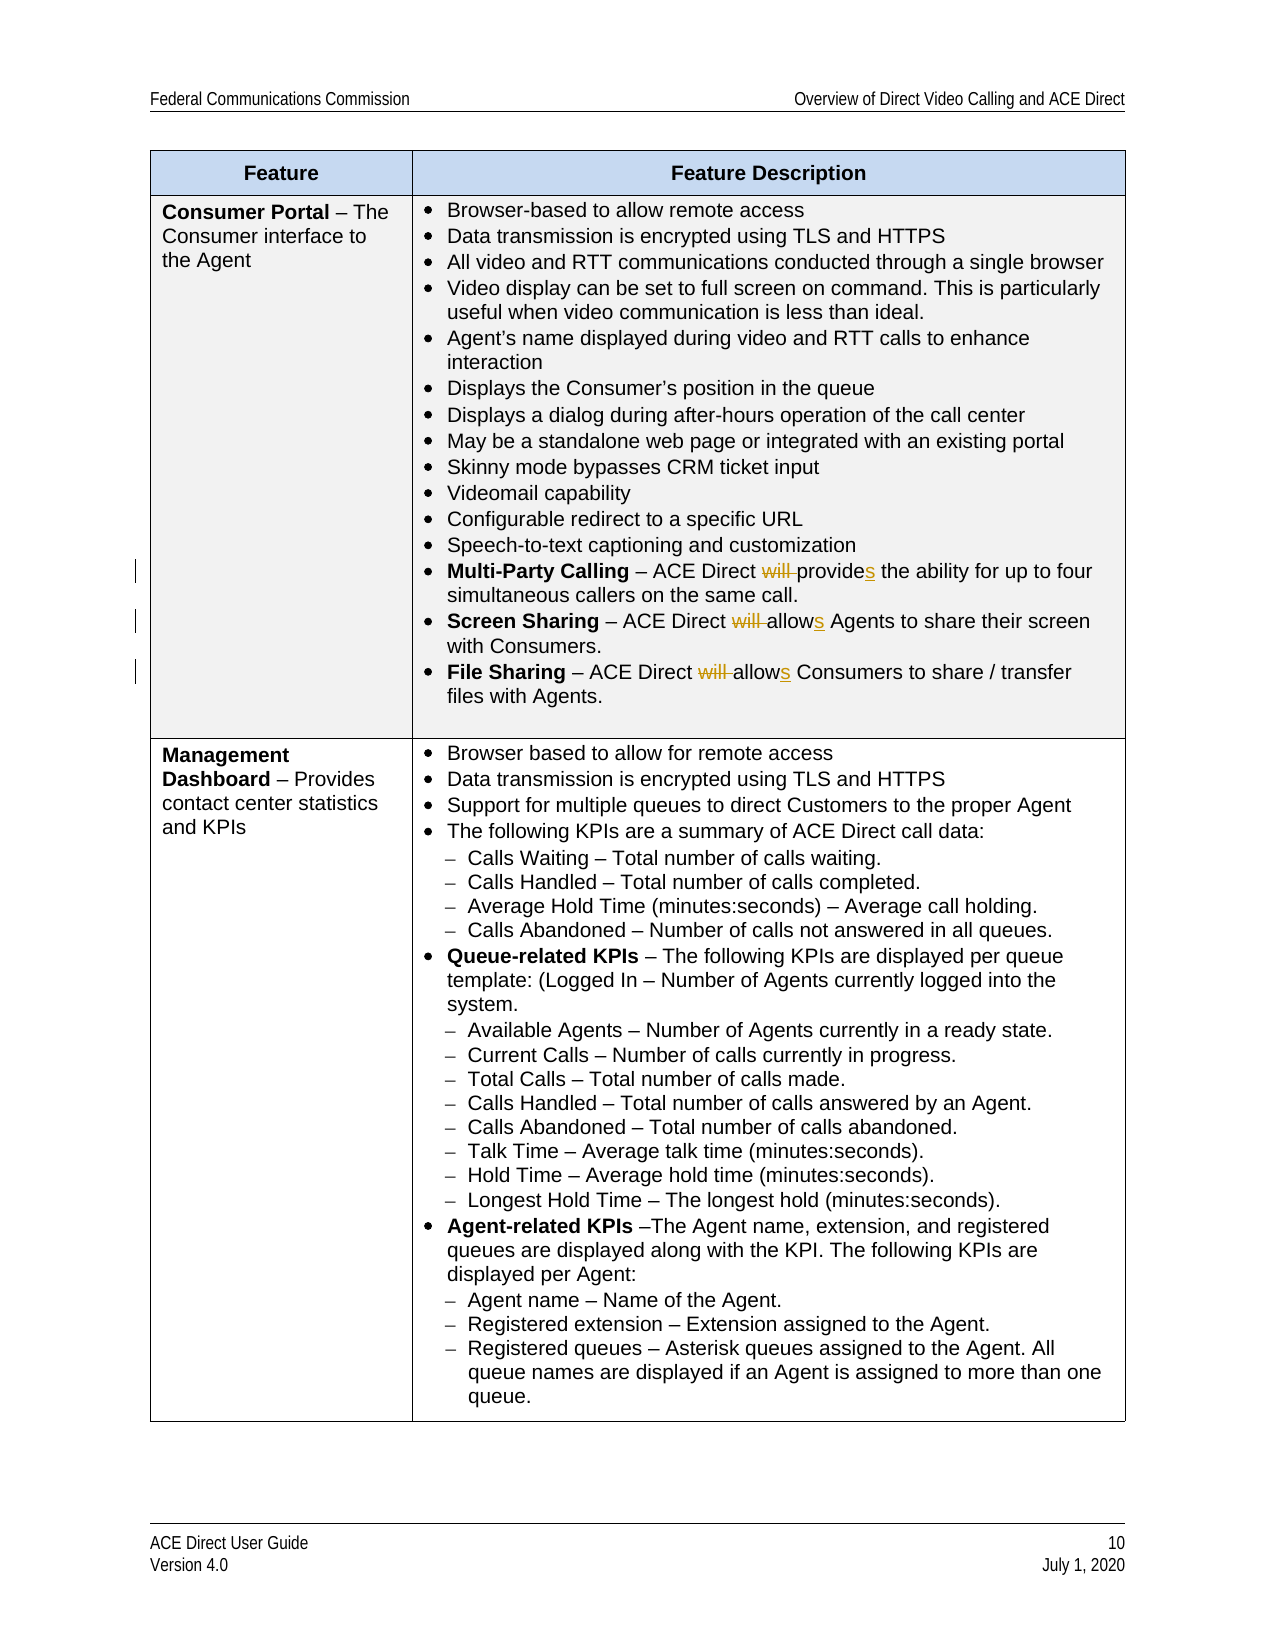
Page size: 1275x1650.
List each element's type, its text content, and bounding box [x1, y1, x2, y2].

table_header Feature [151, 151, 412, 195]
table_header Feature Description [413, 151, 1125, 195]
table_cell Management Dashboard – Provides contact center statistics and KPIs [151, 739, 412, 1421]
table_cell Browser based to allow for remote access Data transmission is encrypted using TLS and HTTPS Support for multiple queues to direct Customers to the proper Agent The following KPIs are a summary of ACE Direct call data: Calls Waiting – Total number of calls waiting. Calls Handled – Total number of calls completed. Average Hold Time (minutes:seconds) – Average call holding. Calls Abandoned – Number of calls not answered in all queues. Queue-related KPIs – The following KPIs are displayed per queue template: (Logged In – Number of Agents currently logged into the system. Available Agents – Number of Agents currently in a ready state. Current Calls – Number of calls currently in progress. Total Calls – Total number of calls made. Calls Handled – Total number of calls answered by an Agent. Calls Abandoned – Total number of calls abandoned. Talk Time – Average talk time (minutes:seconds). Hold Time – Average hold time (minutes:seconds). Longest Hold Time – The longest hold (minutes:seconds). Agent-related KPIs –The Agent name, extension, and registered queues are displayed along with the KPI. The following KPIs are displayed per Agent: Agent name – Name of the Agent. Registered extension – Extension assigned to the Agent. Registered queues – Asterisk queues assigned to the Agent. All queue names are displayed if an Agent is assigned to more than one queue. [413, 739, 1125, 1421]
table_cell Browser-based to allow remote access Data transmission is encrypted using TLS and HTTPS All video and RTT communications conducted through a single browser Video display can be set to full screen on command. This is particularly useful when video communication is less than ideal. Agent’s name displayed during video and RTT calls to enhance interaction Displays the Consumer’s position in the queue Displays a dialog during after-hours operation of the call center May be a standalone web page or integrated with an existing portal Skinny mode bypasses CRM ticket input Videomail capability Configurable redirect to a specific URL Speech-to-text captioning and customization Multi-Party Calling – ACE Direct provide the ability for up to four simultaneous callers on the same call. Screen Sharing – ACE Direct allow Agents to share their screen with Consumers. File Sharing – ACE Direct allow Consumers to share / transfer files with Agents. [413, 196, 1125, 738]
table_cell Consumer Portal – The Consumer interface to the Agent [151, 196, 412, 738]
